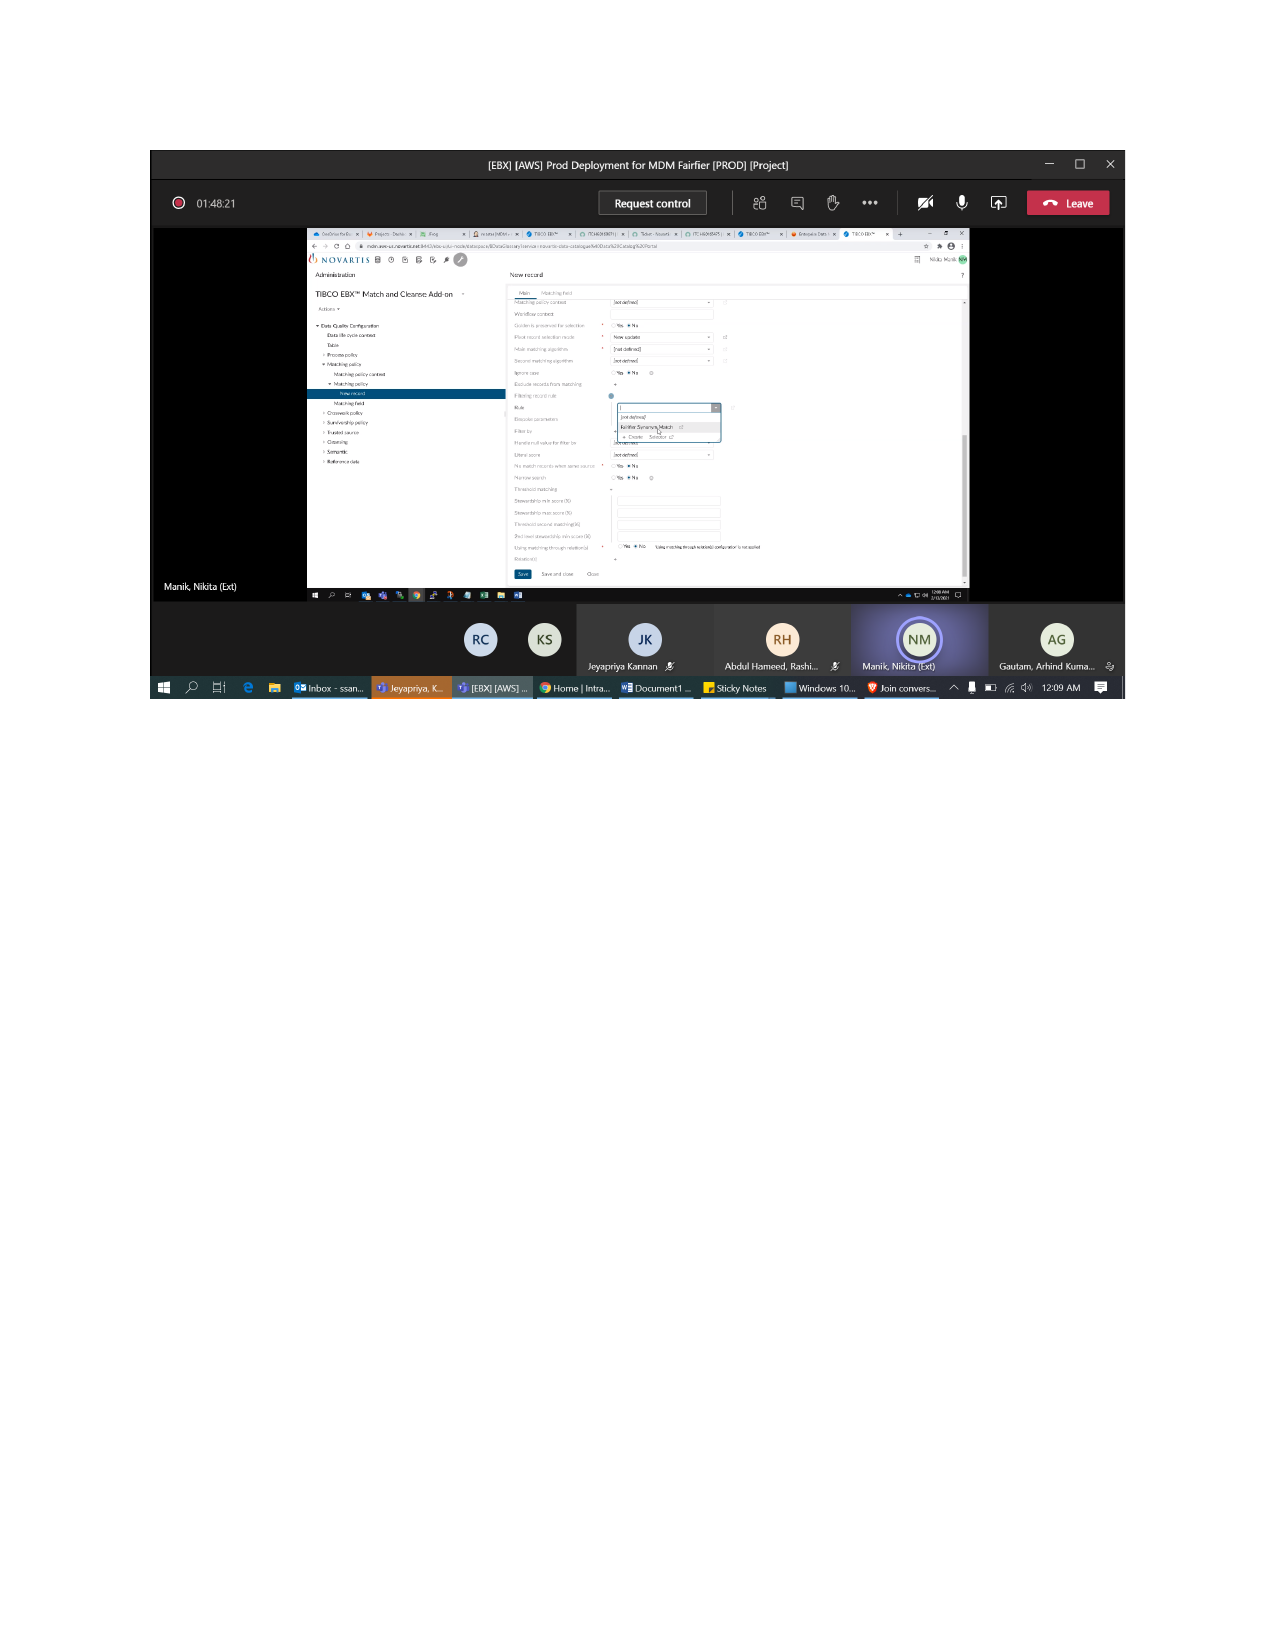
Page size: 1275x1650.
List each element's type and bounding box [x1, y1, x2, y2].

picture [150, 150, 1125, 699]
